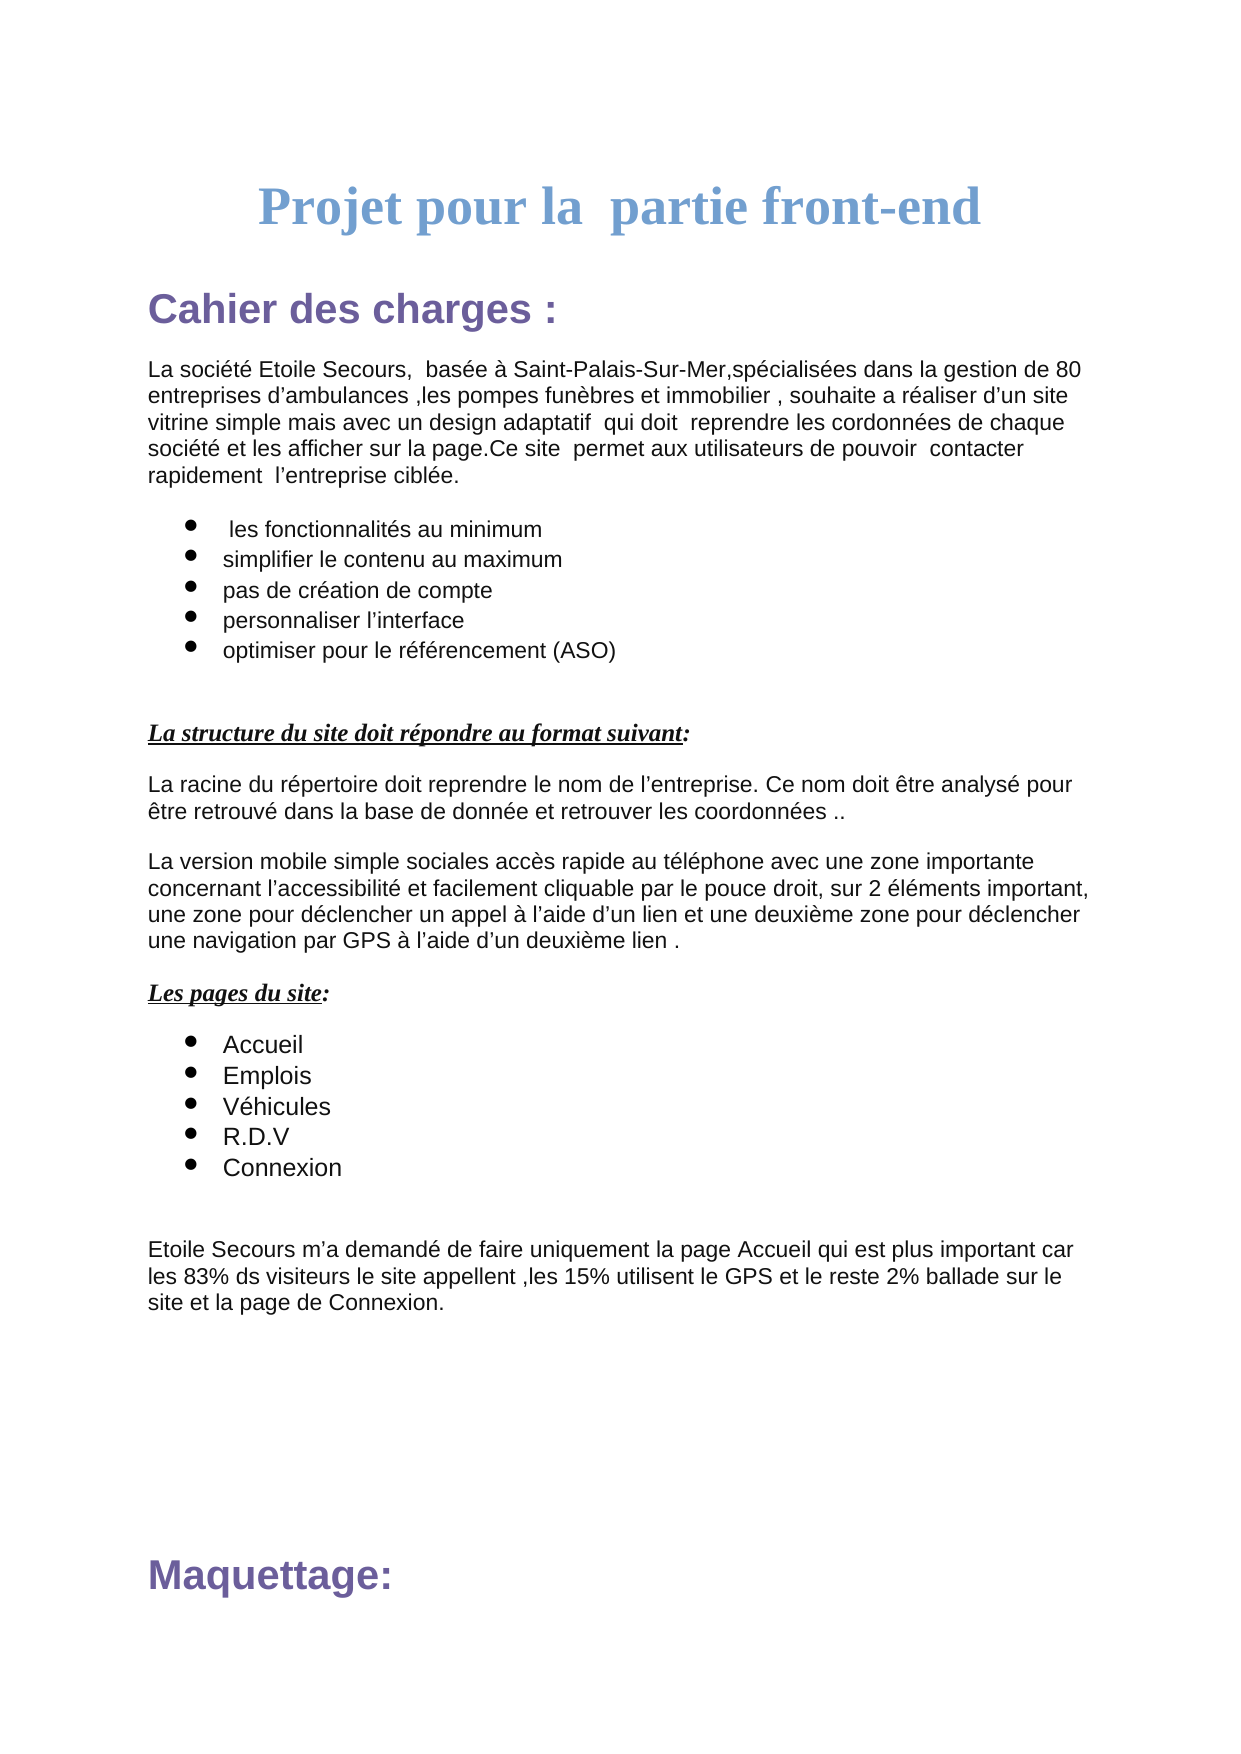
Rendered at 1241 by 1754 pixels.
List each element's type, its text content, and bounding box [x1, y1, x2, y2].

text La société Etoile Secours, basée à Saint-Palais-Sur-Mer,spécialisées dans la gestion de 80 entreprises d’ambulances ,les pompes funèbres et immobilier , souhaite a réaliser d’un site vitrine simple mais avec un design adaptatif qui doit reprendre les cordonnées de chaque société et les afficher sur la page.Ce site permet aux utilisateurs de pouvoir contacter rapidement l’entreprise ciblée. [148, 356, 1093, 488]
list personnaliser l’interface [185, 605, 1093, 636]
list R.D.V [185, 1122, 1093, 1153]
text La structure du site doit répondre au format suivant: [148, 718, 1093, 747]
list pas de création de compte [185, 575, 1093, 605]
list les fonctionnalités au minimum [185, 514, 1093, 544]
list Connexion [185, 1153, 1093, 1183]
list optimiser pour le référencement (ASO) [185, 636, 1093, 666]
text Projet pour la partie front-end [148, 174, 1093, 236]
text La version mobile simple sociales accès rapide au téléphone avec une zone importante concernant l’accessibilité et facilement cliquable par le pouce droit, sur 2 éléments important, une zone pour déclencher un appel à l’aide d’un lien et une deuxième zone pour déclencher une navigation par GPS à l’aide d’un deuxième lien . [148, 848, 1093, 953]
text Les pages du site: [148, 978, 1093, 1006]
list Véhicules [185, 1092, 1093, 1122]
text Cahier des charges : [148, 284, 1093, 332]
text La racine du répertoire doit reprendre le nom de l’entreprise. Ce nom doit être analysé pour être retrouvé dans la base de donnée et retrouver les coordonnées .. [148, 771, 1093, 824]
text Maquettage: [148, 1550, 1093, 1598]
list simplifier le contenu au maximum [185, 544, 1093, 575]
list Accueil [185, 1030, 1093, 1061]
list Emplois [185, 1061, 1093, 1092]
text Etoile Secours m’a demandé de faire uniquement la page Accueil qui est plus important car les 83% ds visiteurs le site appellent ,les 15% utilisent le GPS et le reste 2% ballade sur le site et la page de Connexion. [148, 1236, 1093, 1315]
